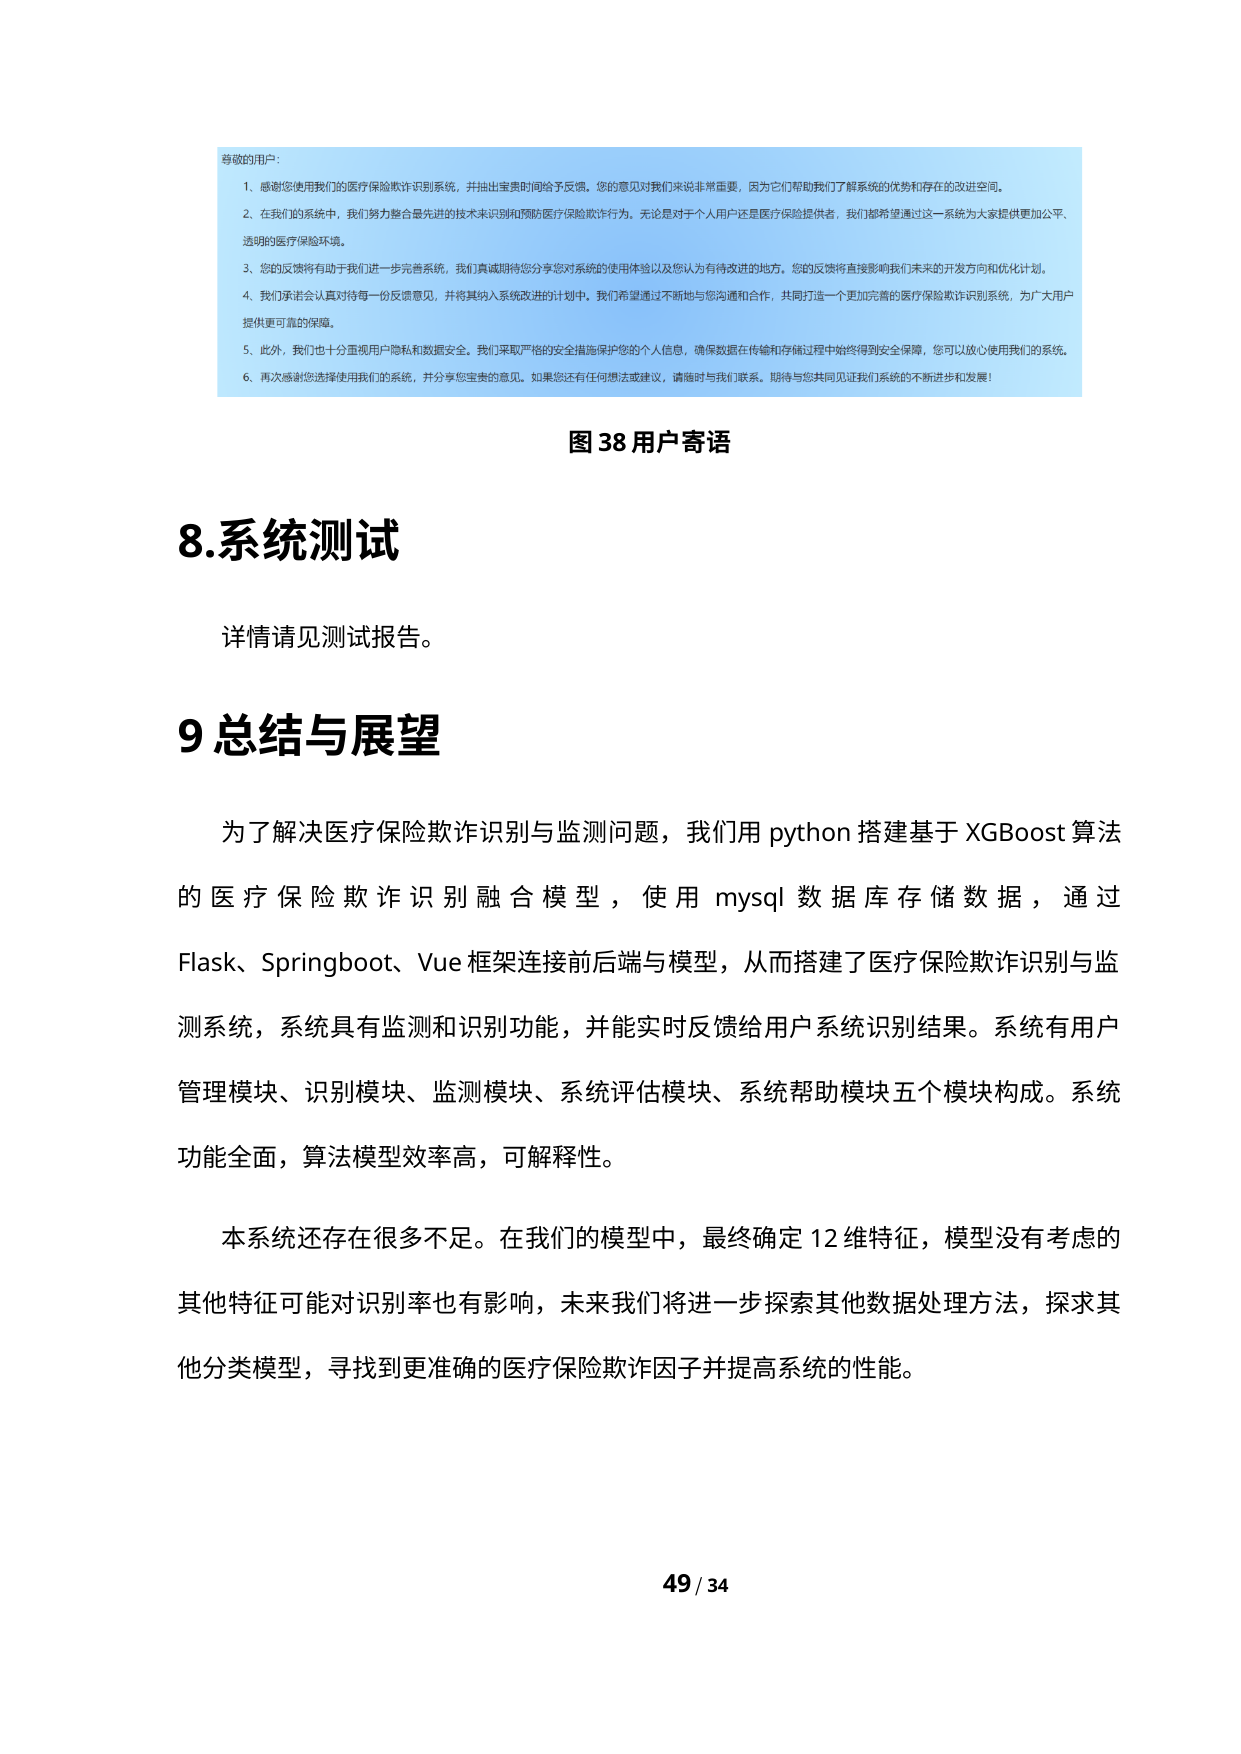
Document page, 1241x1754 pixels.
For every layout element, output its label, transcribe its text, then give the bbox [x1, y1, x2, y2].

text 为了解决医疗保险欺诈识别与监测问题，我们用python搭建基于XGBoost算法的医疗保险欺诈识别融合模型，使用mysql数据库存储数据，通过Flask、Springboot、Vue框架连接前后端与模型，从而搭建了医疗保险欺诈识别与监测系统，系统具有监测和识别功能，并能实时反馈给用户系统识别结果。系统有用户管理模块、识别模块、监测模块、系统评估模块、系统帮助模块五个模块构成。系统功能全面，算法模型效率高，可解释性。 [177, 798, 1122, 1188]
subtitle 9总结与展望 [177, 684, 1122, 781]
text 详情请见测试报告。 [177, 603, 1122, 668]
text 图38用户寄语 [177, 408, 1122, 473]
picture [217, 147, 1083, 397]
text 本系统还存在很多不足。在我们的模型中，最终确定12维特征，模型没有考虑的其他特征可能对识别率也有影响，未来我们将进一步探索其他数据处理方法，探求其他分类模型，寻找到更准确的医疗保险欺诈因子并提高系统的性能。 [177, 1204, 1122, 1399]
subtitle 8.系统测试 [177, 489, 1122, 586]
